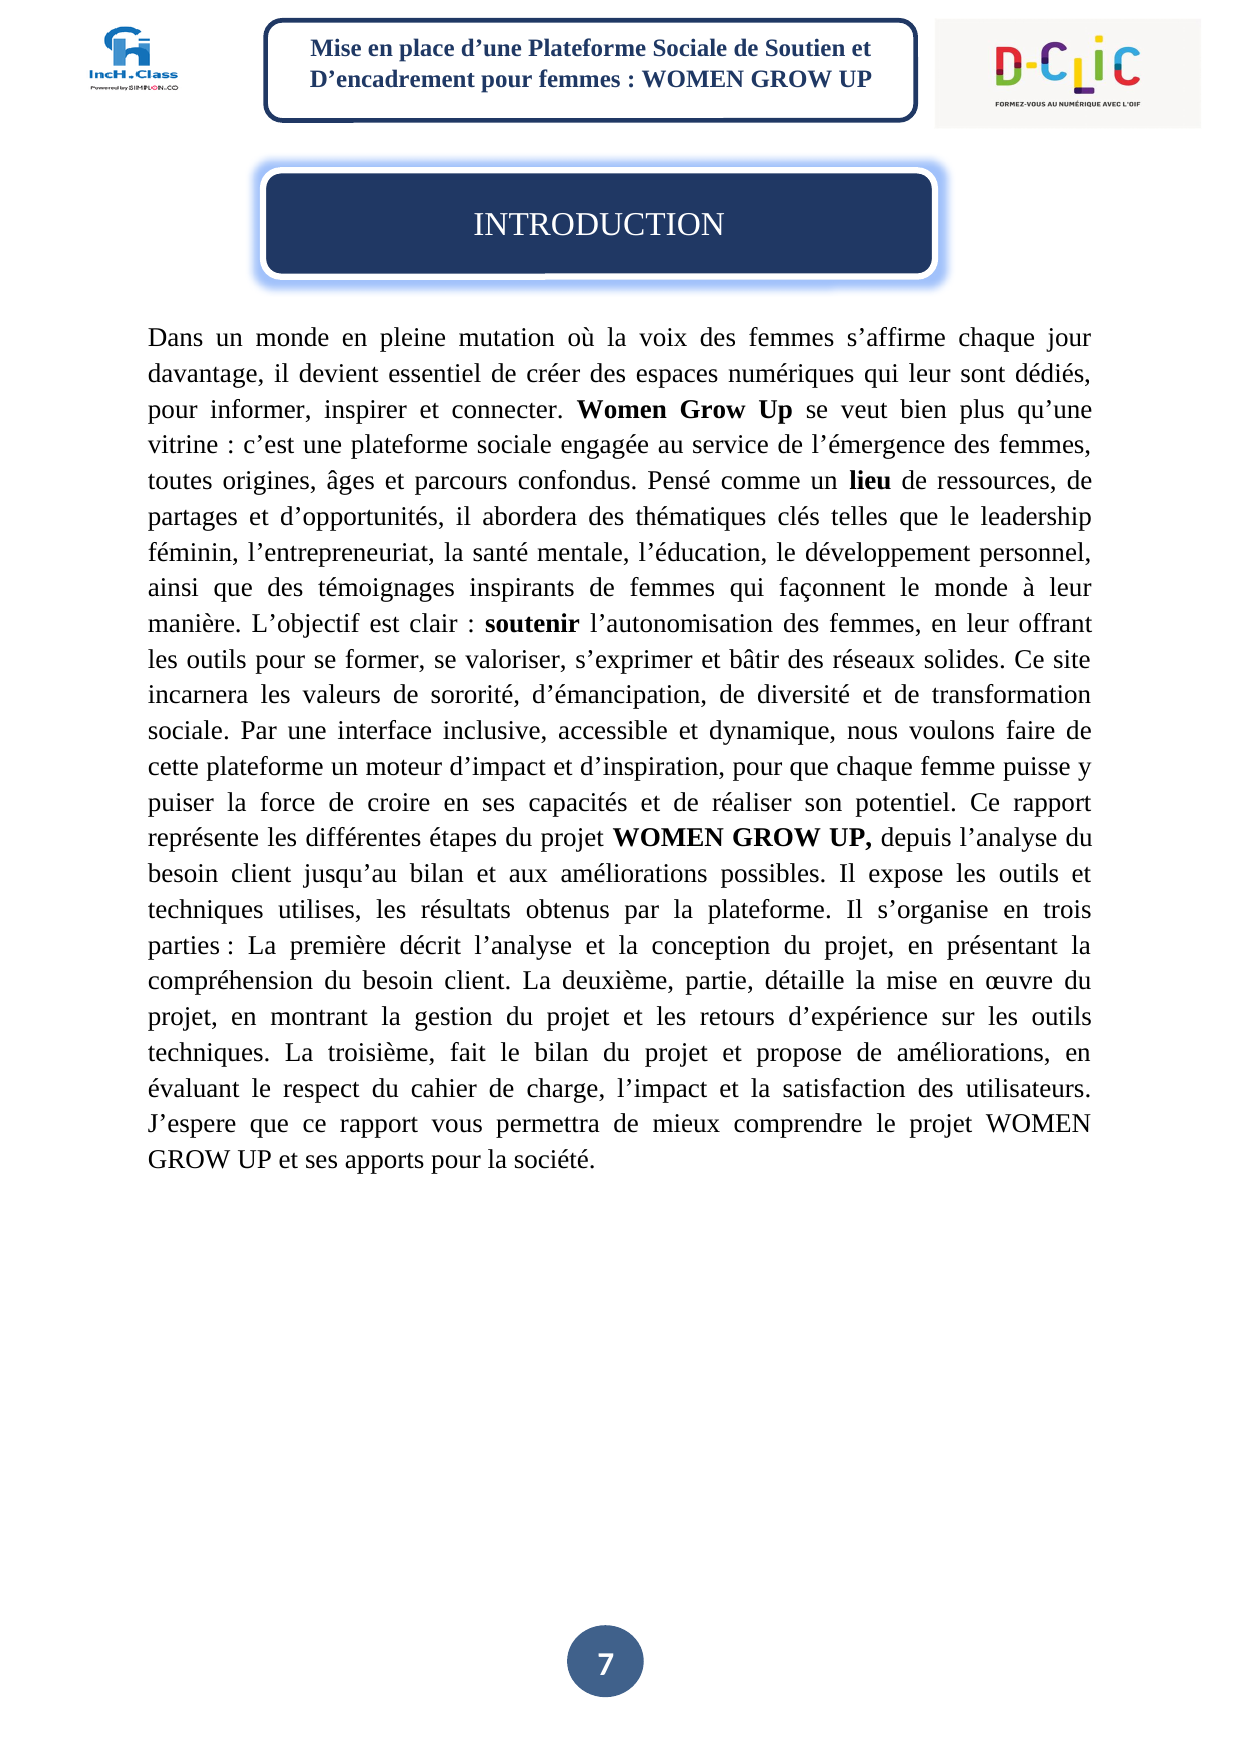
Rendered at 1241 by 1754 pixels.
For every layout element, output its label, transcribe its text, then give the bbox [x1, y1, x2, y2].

picture [22, 0, 254, 146]
picture [934, 18, 1202, 129]
text Dans un monde en pleine mutation où la voix des femmes s’affirme chaque jour davantage, il devient essentiel de créer des espaces numériques qui leur sont dédiés, pour informer, inspirer et connecter. Women Grow Up se veut bien plus qu’une vitrine : c’est une plateforme sociale engagée au service de l’émergence des femmes, toutes origines, âges et parcours confondus. Pensé comme un lieu de ressources, de partages et d’opportunités, il abordera des thématiques clés telles que le leadership féminin, l’entrepreneuriat, la santé mentale, l’éducation, le développement personnel, ainsi que des témoignages inspirants de femmes qui façonnent le monde à leur manière. L’objectif est clair : soutenir l’autonomisation des femmes, en leur offrant les outils pour se former, se valoriser, s’exprimer et bâtir des réseaux solides. Ce site incarnera les valeurs de sororité, d’émancipation, de diversité et de transformation sociale. Par une interface inclusive, accessible et dynamique, nous voulons faire de cette plateforme un moteur d’impact et d’inspiration, pour que chaque femme puisse y puiser la force de croire en ses capacités et de réaliser son potentiel. Ce rapport représente les différentes étapes du projet WOMEN GROW UP, depuis l’analyse du besoin client jusqu’au bilan et aux améliorations possibles. Il expose les outils et techniques utilises, les résultats obtenus par la plateforme. Il s’organise en trois parties : La première décrit l’analyse et la conception du projet, en présentant la compréhension du besoin client. La deuxième, partie, détaille la mise en œuvre du projet, en montrant la gestion du projet et les retours d’expérience sur les outils techniques. La troisième, fait le bilan du projet et propose de améliorations, en évaluant le respect du cahier de charge, l’impact et la satisfaction des utilisateurs. J’espere que ce rapport vous permettra de mieux comprendre le projet WOMEN GROW UP et ses apports pour la société. [148, 321, 1093, 1174]
